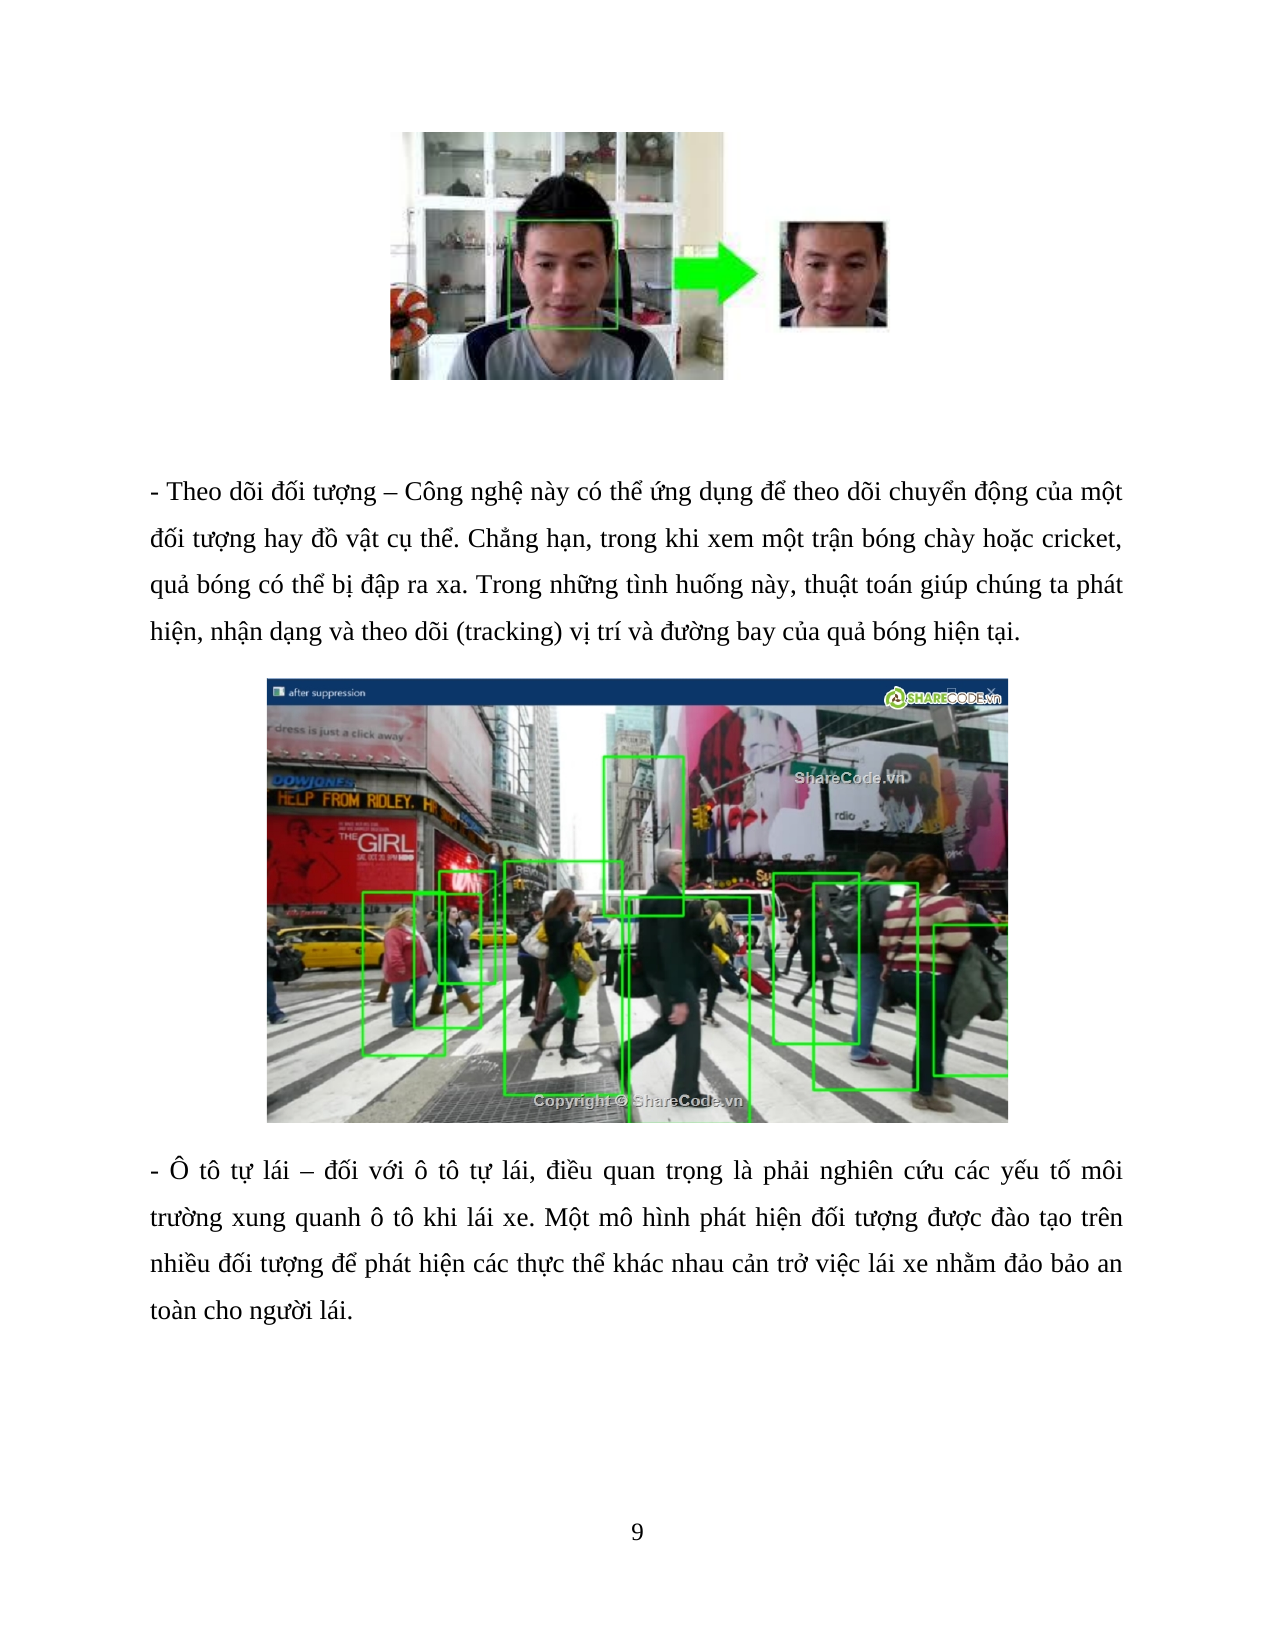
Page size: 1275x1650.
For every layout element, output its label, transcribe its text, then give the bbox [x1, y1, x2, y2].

picture [390, 132, 891, 380]
text - Theo dõi đối tượng – Công nghệ này có thể ứng dụng để theo dõi chuyển động của một đối tượng hay đồ vật cụ thể. Chẳng hạn, trong khi xem một trận bóng chày hoặc cricket, quả bóng có thể bị đập ra xa. Trong những tình huống này, thuật toán giúp chúng ta phát hiện, nhận dạng và theo dõi (tracking) vị trí và đường bay của quả bóng hiện tại. [150, 475, 1125, 646]
text - Ô tô tự lái – đối với ô tô tự lái, điều quan trọng là phải nghiên cứu các yếu tố môi trường xung quanh ô tô khi lái xe. Một mô hình phát hiện đối tượng được đào tạo trên nhiều đối tượng để phát hiện các thực thể khác nhau cản trở việc lái xe nhằm đảo bảo an toàn cho người lái. [150, 1154, 1125, 1325]
picture [266, 678, 1009, 1123]
